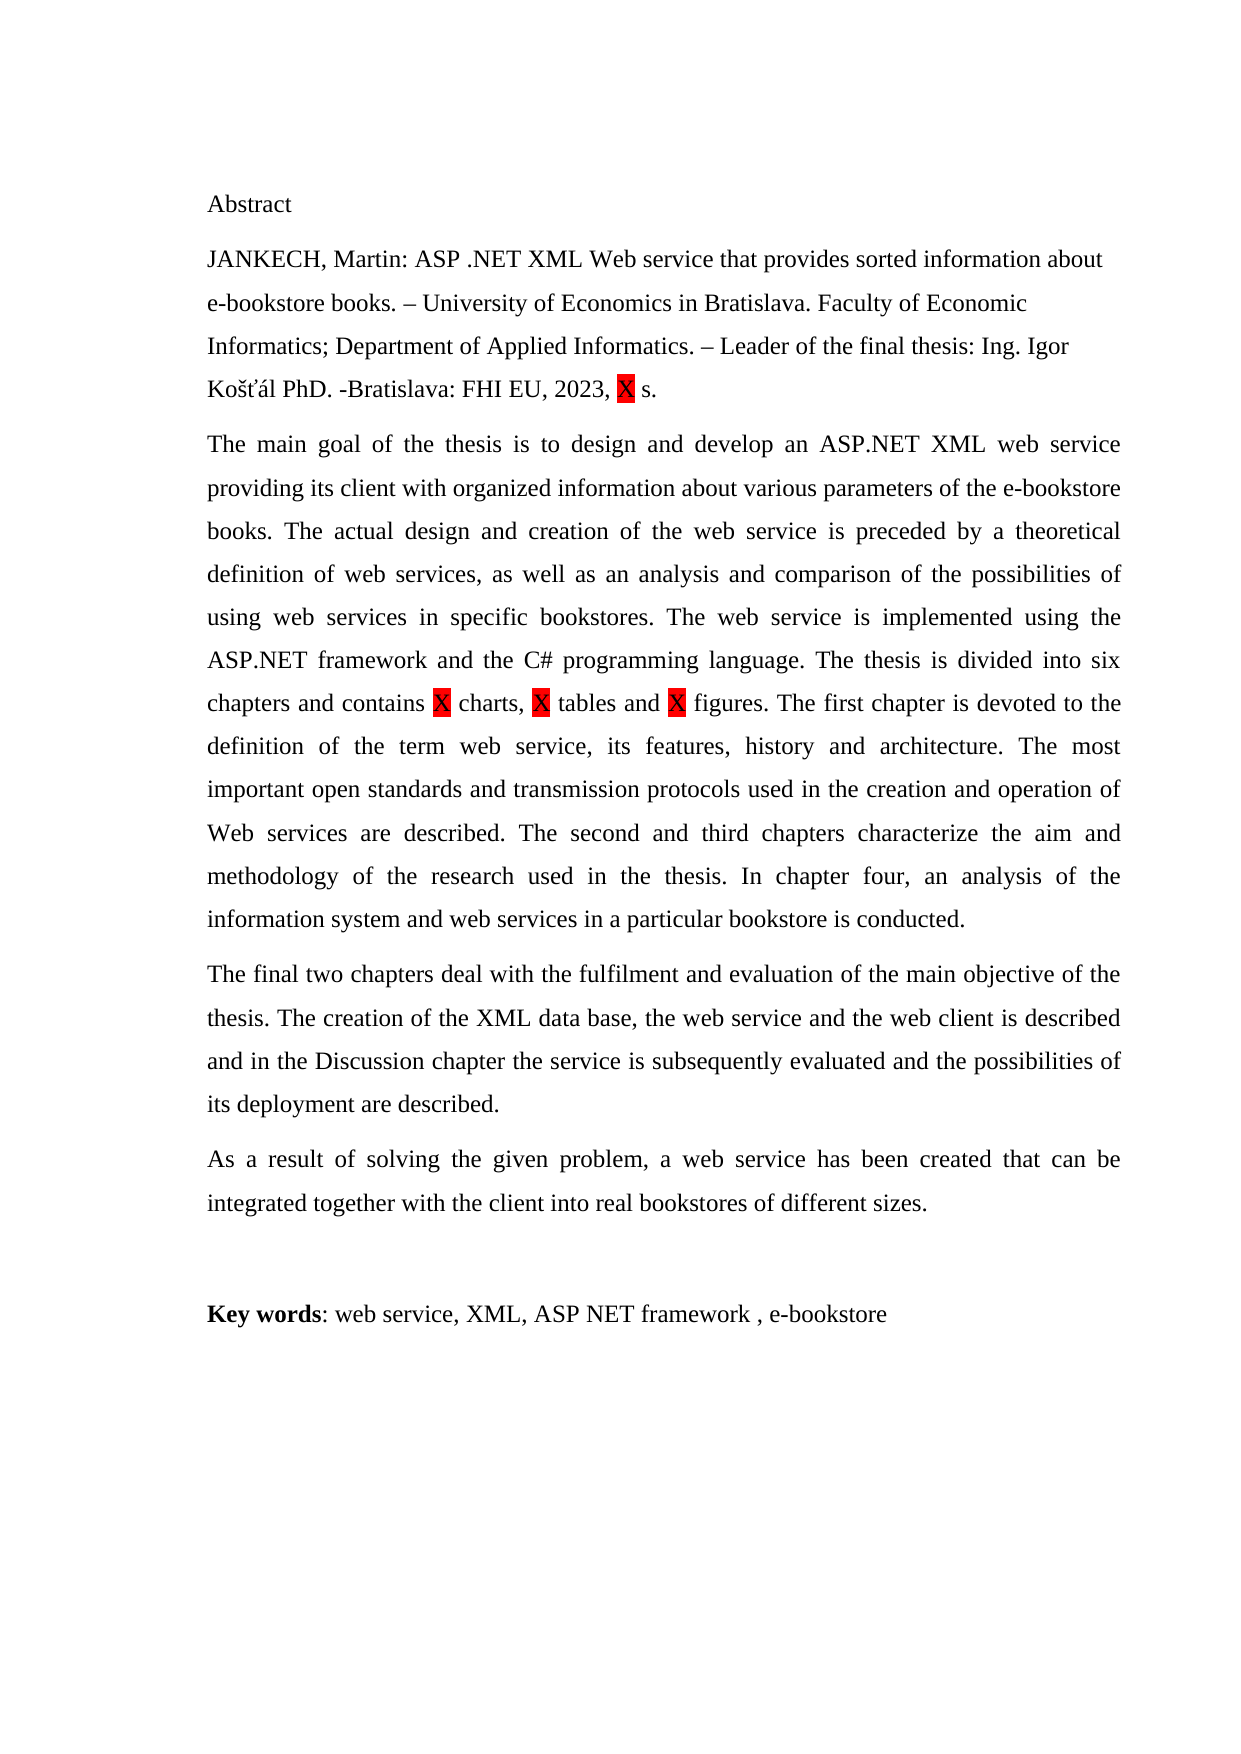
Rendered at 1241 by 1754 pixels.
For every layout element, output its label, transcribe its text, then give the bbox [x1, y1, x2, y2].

text The main goal of the thesis is to design and develop an ASP.NET XML web service providing its client with organized information about various parameters of the e-bookstore books. The actual design and creation of the web service is preceded by a theoretical definition of web services, as well as an analysis and comparison of the possibilities of using web services in specific bookstores. The web service is implemented using the ASP.NET framework and the C# programming language. The thesis is divided into six chapters and contains X charts, X tables and X figures. The first chapter is devoted to the definition of the term web service, its features, history and architecture. The most important open standards and transmission protocols used in the creation and operation of Web services are described. The second and third chapters characterize the aim and methodology of the research used in the thesis. In chapter four, an analysis of the information system and web services in a particular bookstore is conducted. [207, 429, 1122, 933]
text Abstract [207, 189, 1122, 218]
text The final two chapters deal with the fulfilment and evaluation of the main objective of the thesis. The creation of the XML data base, the web service and the web client is described and in the Discussion chapter the service is subsequently evaluated and the possibilities of its deployment are described. [207, 959, 1122, 1118]
text Key words: web service, XML, ASP NET framework , e-bookstore [207, 1299, 1122, 1328]
text As a result of solving the given problem, a web service has been created that can be integrated together with the client into real bookstores of different sizes. [207, 1144, 1122, 1216]
text JANKECH, Martin: ASP .NET XML Web service that provides sorted information about e-bookstore books. – University of Economics in Bratislava. Faculty of Economic Informatics; Department of Applied Informatics. – Leader of the final thesis: Ing. Igor Košťál PhD. -Bratislava: FHI EU, 2023, X s. [207, 244, 1122, 403]
